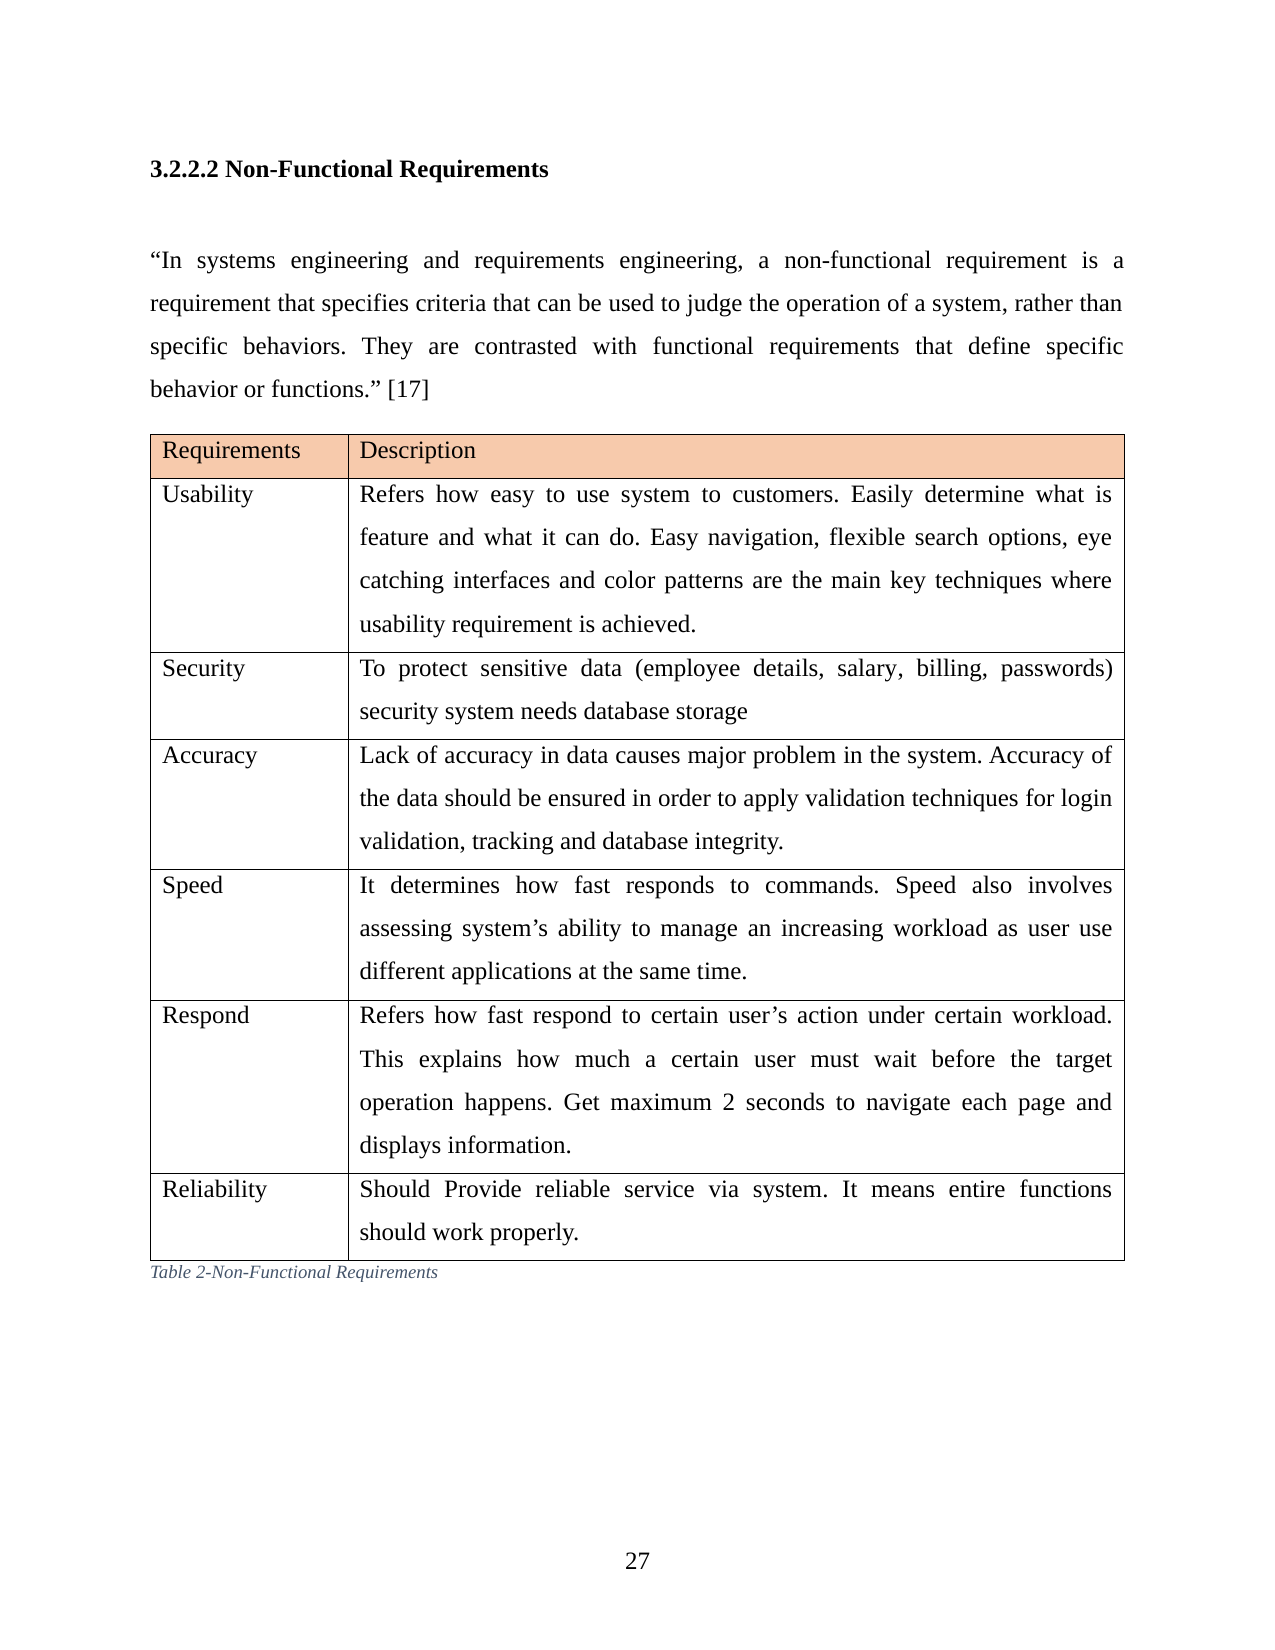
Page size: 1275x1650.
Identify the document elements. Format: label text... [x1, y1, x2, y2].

table_cell Refers how fast respond to certain user’s action under certain workload. This explains how much a certain user must wait before the target operation happens. Get maximum 2 seconds to navigate each page and displays information. [349, 1001, 1124, 1173]
table_cell Refers how easy to use system to customers. Easily determine what is feature and what it can do. Easy navigation, flexible search options, eye catching interfaces and color patterns are the main key techniques where usability requirement is achieved. [349, 479, 1124, 652]
text “In systems engineering and requirements engineering, a non-functional requirement is a requirement that specifies criteria that can be used to judge the operation of a system, rather than specific behaviors. They are contrasted with functional requirements that define specific behavior or functions.” [150, 245, 1125, 403]
table_cell It determines how fast responds to commands. Speed also involves assessing system’s ability to manage an increasing workload as user use different applications at the same time. [349, 870, 1124, 999]
table_cell To protect sensitive data (employee details, salary, billing, passwords) security system needs database storage [349, 653, 1124, 739]
table_cell Respond [151, 1001, 348, 1173]
subtitle 3.2.2.2 Non-Functional Requirements [150, 154, 1125, 183]
text Table 2-Non-Functional Requirements [150, 1261, 1125, 1283]
table_cell Accuracy [151, 740, 348, 869]
table_cell Reliability [151, 1174, 348, 1260]
table_cell Lack of accuracy in data causes major problem in the system. Accuracy of the data should be ensured in order to apply validation techniques for login validation, tracking and database integrity. [349, 740, 1124, 869]
table_header Description [349, 435, 1124, 478]
table_cell Usability [151, 479, 348, 652]
table_cell Speed [151, 870, 348, 999]
table_cell Security [151, 653, 348, 739]
table_header Requirements [151, 435, 348, 478]
table_cell Should Provide reliable service via system. It means entire functions should work properly. [349, 1174, 1124, 1260]
